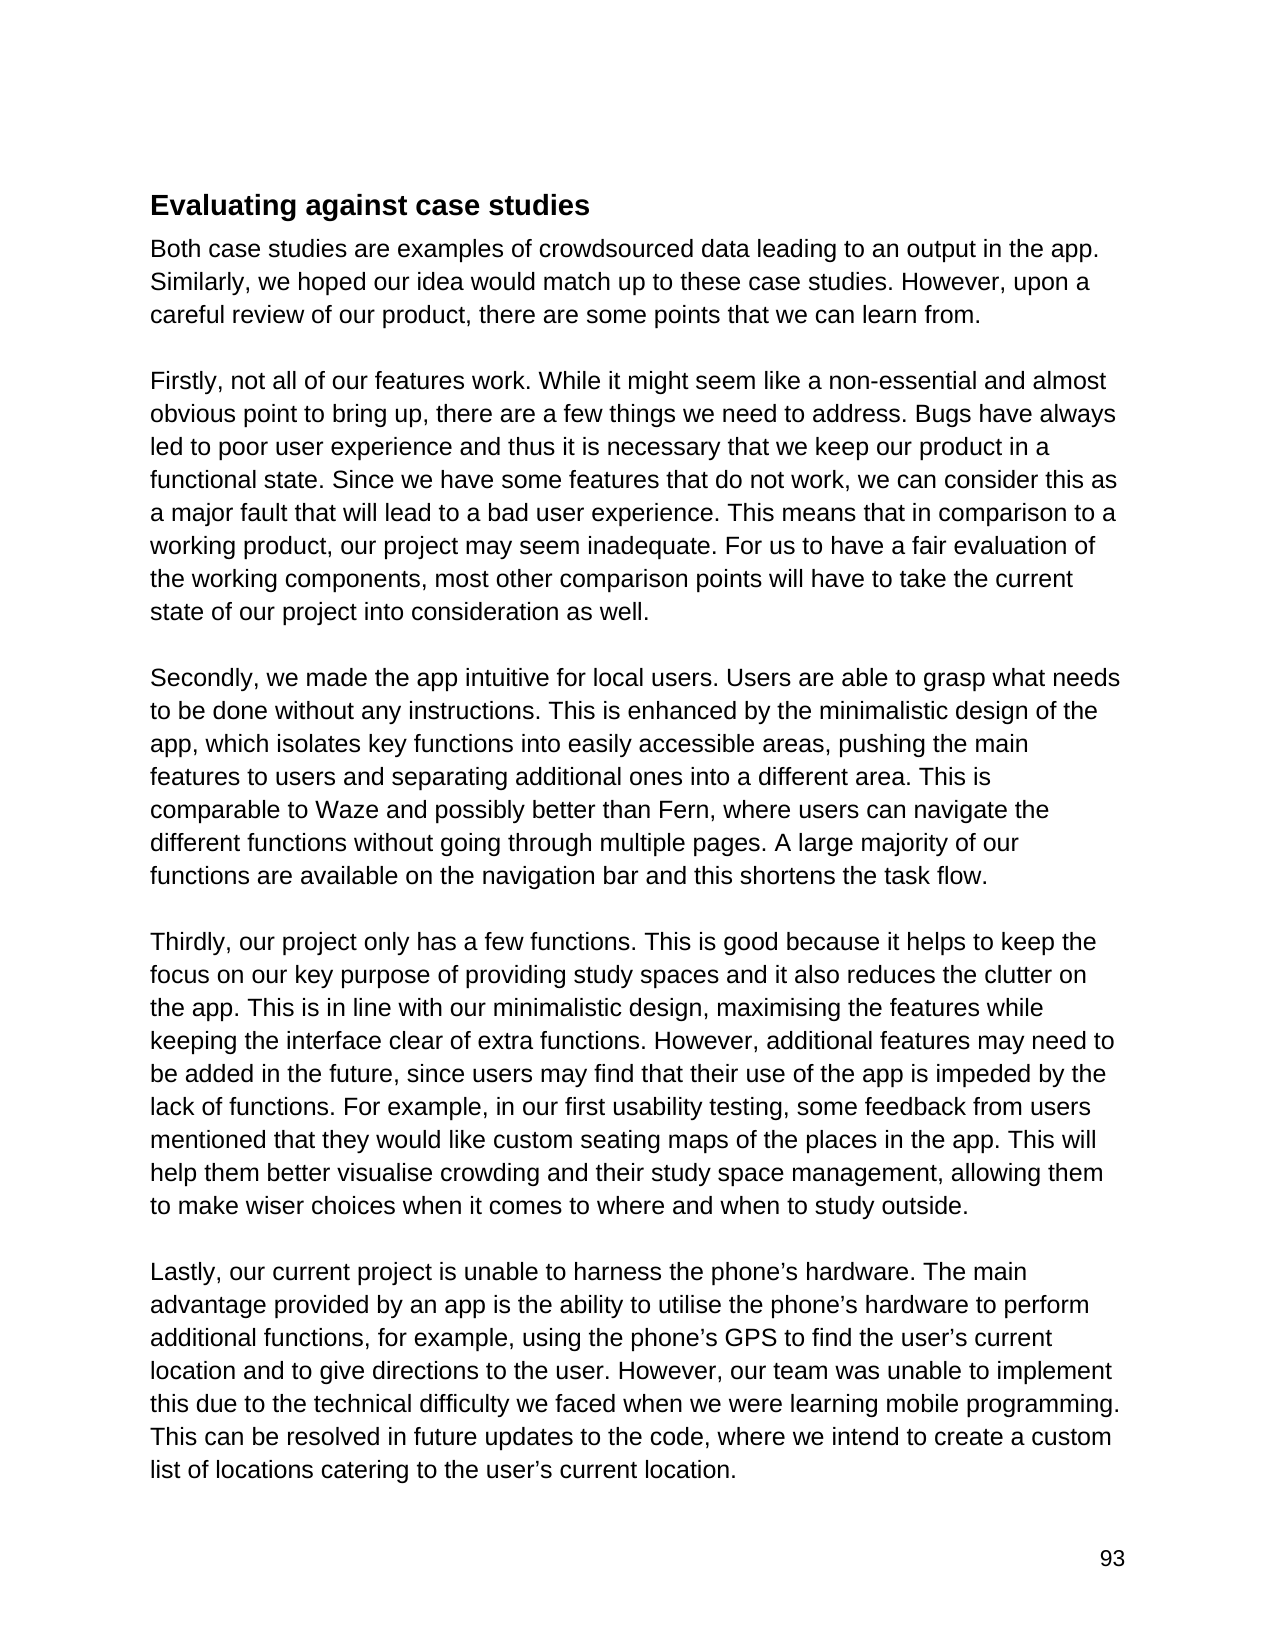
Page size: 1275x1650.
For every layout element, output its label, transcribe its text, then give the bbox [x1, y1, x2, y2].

text Both case studies are examples of crowdsourced data leading to an output in the app. Similarly, we hoped our idea would match up to these case studies. However, upon a careful review of our product, there are some points that we can learn from. [150, 233, 1125, 328]
subtitle Evaluating against case studies [150, 187, 1125, 221]
text Lastly, our current project is unable to harness the phone’s hardware. The main advantage provided by an app is the ability to utilise the phone’s hardware to perform additional functions, for example, using the phone’s GPS to find the user’s current location and to give directions to the user. However, our team was unable to implement this due to the technical difficulty we faced when we were learning mobile programming. This can be resolved in future updates to the code, where we intend to create a custom list of locations catering to the user’s current location. [150, 1257, 1125, 1484]
text Thirdly, our project only has a few functions. This is good because it helps to keep the focus on our key purpose of providing study spaces and it also reduces the clutter on the app. This is in line with our minimalistic design, maximising the features while keeping the interface clear of extra functions. However, additional features may need to be added in the future, since users may find that their use of the app is impeded by the lack of functions. For example, in our first usability testing, some feedback from users mentioned that they would like custom seating maps of the places in the app. This will help them better visualise crowding and their study space management, allowing them to make wiser choices when it comes to where and when to study outside. [150, 927, 1125, 1220]
text Secondly, we made the app intuitive for local users. Users are able to grasp what needs to be done without any instructions. This is enhanced by the minimalistic design of the app, which isolates key functions into easily accessible areas, pushing the main features to users and separating additional ones into a different area. This is comparable to Waze and possibly better than Fern, where users can navigate the different functions without going through multiple pages. A large majority of our functions are available on the navigation bar and this shortens the task flow. [150, 663, 1125, 890]
text Firstly, not all of our features work. While it might seem like a non-essential and almost obvious point to bring up, there are a few things we need to address. Bugs have always led to poor user experience and thus it is necessary that we keep our product in a functional state. Since we have some features that do not work, we can consider this as a major fault that will lead to a bad user experience. This means that in comparison to a working product, our project may seem inadequate. For us to have a fair evaluation of the working components, most other comparison points will have to take the current state of our project into consideration as well. [150, 366, 1125, 626]
